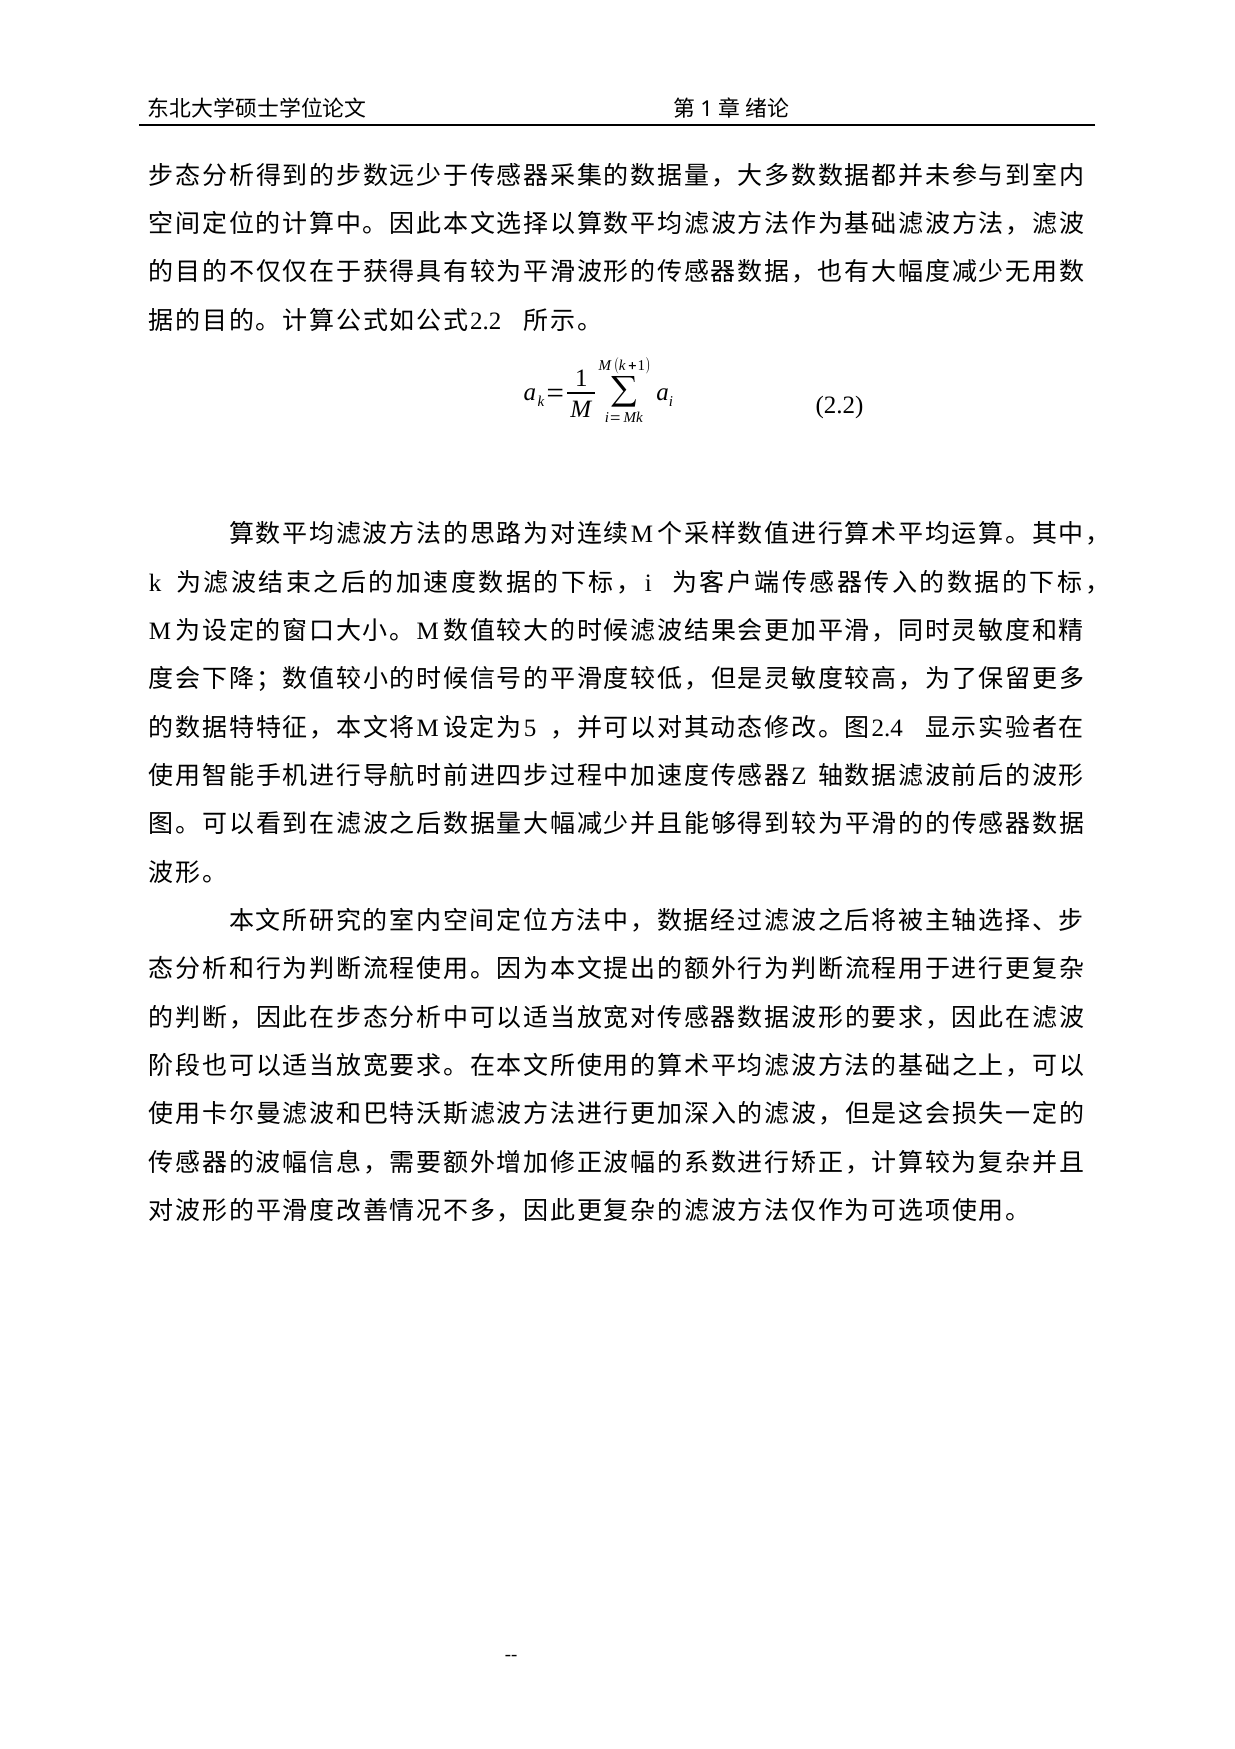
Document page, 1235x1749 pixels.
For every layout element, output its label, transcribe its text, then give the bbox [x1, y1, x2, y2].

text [149, 149, 1086, 342]
text 算数平均滤波方法的思路为对连续M个采样数值进行算术平均运算。其中，k为滤波结束之后的加速度数据的下标，i为客户端传感器传入的数据的下标，M为设定的窗口大小。M数值较大的时候滤波结果会更加平滑，同时灵敏度和精度会下降；数值较小的时候信号的平滑度较低，但是灵敏度较高，为了保留更多的数据特特征，本文将M设定为5，并可以对其动态修改。图2.4显示实验者在使用智能手机进行导航时前进四步过程中加速度传感器Z轴数据滤波前后的波形图。可以看到在滤波之后数据量大幅减少并且能够得到较为平滑的的传感器数据波形。 [149, 508, 1086, 894]
text 本文所研究的室内空间定位方法中，数据经过滤波之后将被主轴选择、步态分析和行为判断流程使用。因为本文提出的额外行为判断流程用于进行更复杂的判断，因此在步态分析中可以适当放宽对传感器数据波形的要求，因此在滤波阶段也可以适当放宽要求。在本文所使用的算术平均滤波方法的基础之上，可以使用卡尔曼滤波和巴特沃斯滤波方法进行更加深入的滤波，但是这会损失一定的传感器的波幅信息，需要额外增加修正波幅的系数进行矫正，计算较为复杂并且对波形的平滑度改善情况不多，因此更复杂的滤波方法仅作为可选项使用。 [149, 894, 1086, 1233]
text (2.2) [149, 342, 1086, 439]
